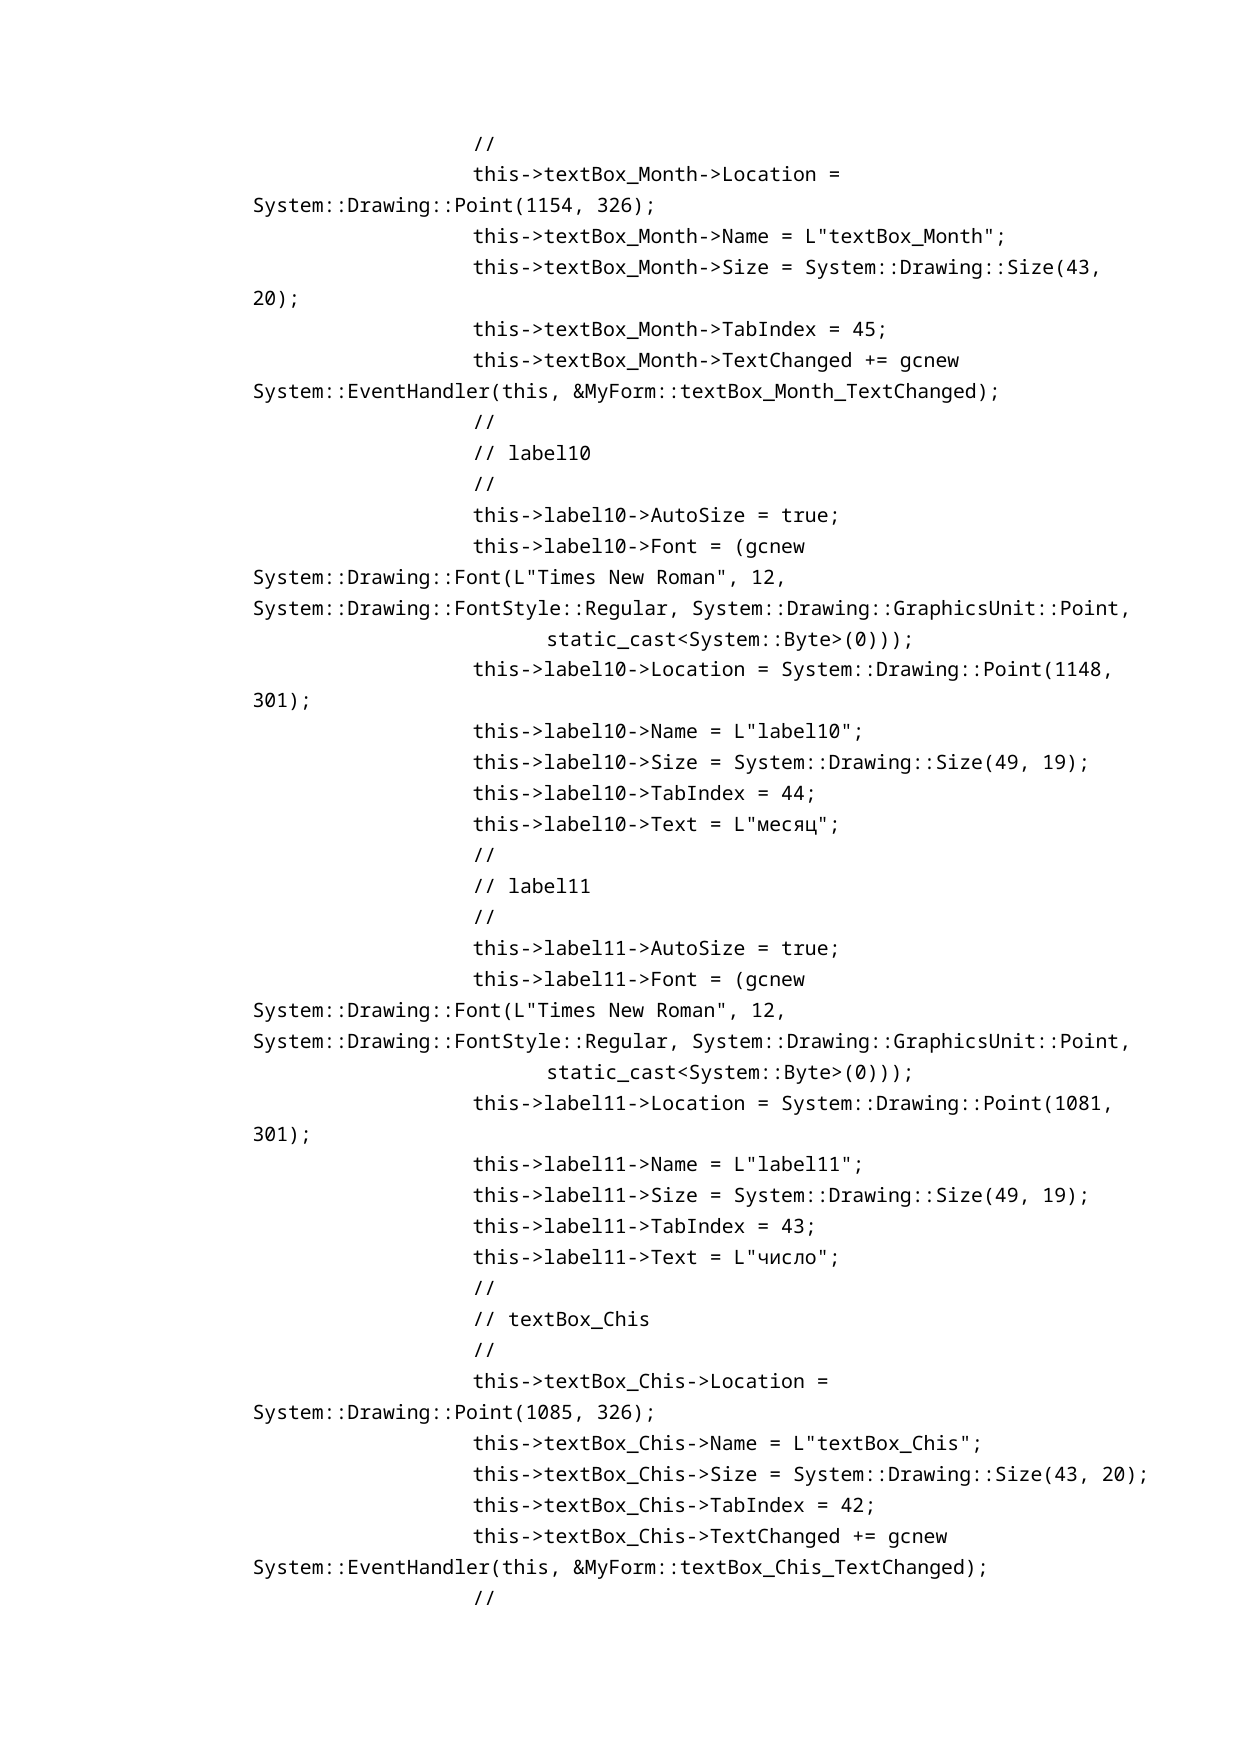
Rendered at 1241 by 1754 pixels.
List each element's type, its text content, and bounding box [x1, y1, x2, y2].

text static_cast<System::Byte>(0))); [252, 1058, 1152, 1085]
text this->label11->AutoSize = true; [252, 934, 1152, 961]
text this->label11->TabIndex = 43; [252, 1213, 1152, 1239]
text this->label11->Size = System::Drawing::Size(49, 19); [252, 1182, 1152, 1209]
text this->label10->AutoSize = true; [252, 501, 1152, 528]
text this->textBox_Chis->TabIndex = 42; [252, 1491, 1152, 1518]
text // [252, 1274, 1152, 1301]
text this->label11->Name = L"label11"; [252, 1151, 1152, 1178]
text // textBox_Chis [252, 1305, 1152, 1332]
text // [252, 903, 1152, 930]
text this->label10->Text = L"месяц"; [252, 810, 1152, 837]
text this->textBox_Month->TextChanged += gcnew System::EventHandler(this, &MyForm::textBox_Month_TextChanged); [252, 346, 1152, 404]
text this->label11->Location = System::Drawing::Point(1081, 301); [252, 1089, 1152, 1147]
text this->textBox_Month->Location = System::Drawing::Point(1154, 326); [252, 161, 1152, 219]
text // [252, 130, 1152, 157]
text // label10 [252, 439, 1152, 466]
text // [252, 1584, 1152, 1611]
text this->label10->Font = (gcnew System::Drawing::Font(L"Times New Roman", 12, System::Drawing::FontStyle::Regular, System::Drawing::GraphicsUnit::Point, [252, 532, 1152, 621]
text this->textBox_Chis->Size = System::Drawing::Size(43, 20); [252, 1460, 1152, 1487]
text this->textBox_Chis->TextChanged += gcnew System::EventHandler(this, &MyForm::textBox_Chis_TextChanged); [252, 1522, 1152, 1580]
text this->label10->TabIndex = 44; [252, 779, 1152, 806]
text // [252, 470, 1152, 497]
text this->label10->Location = System::Drawing::Point(1148, 301); [252, 656, 1152, 714]
text // [252, 841, 1152, 868]
text static_cast<System::Byte>(0))); [252, 625, 1152, 652]
text this->textBox_Chis->Location = System::Drawing::Point(1085, 326); [252, 1367, 1152, 1425]
text this->textBox_Month->TabIndex = 45; [252, 315, 1152, 342]
text this->textBox_Month->Name = L"textBox_Month"; [252, 223, 1152, 249]
text this->label10->Name = L"label10"; [252, 718, 1152, 744]
text this->label10->Size = System::Drawing::Size(49, 19); [252, 748, 1152, 776]
text this->label11->Text = L"число"; [252, 1243, 1152, 1271]
text // [252, 1336, 1152, 1363]
text this->textBox_Chis->Name = L"textBox_Chis"; [252, 1429, 1152, 1456]
text this->textBox_Month->Size = System::Drawing::Size(43, 20); [252, 253, 1152, 311]
text // label11 [252, 872, 1152, 899]
text this->label11->Font = (gcnew System::Drawing::Font(L"Times New Roman", 12, System::Drawing::FontStyle::Regular, System::Drawing::GraphicsUnit::Point, [252, 965, 1152, 1054]
text // [252, 408, 1152, 435]
